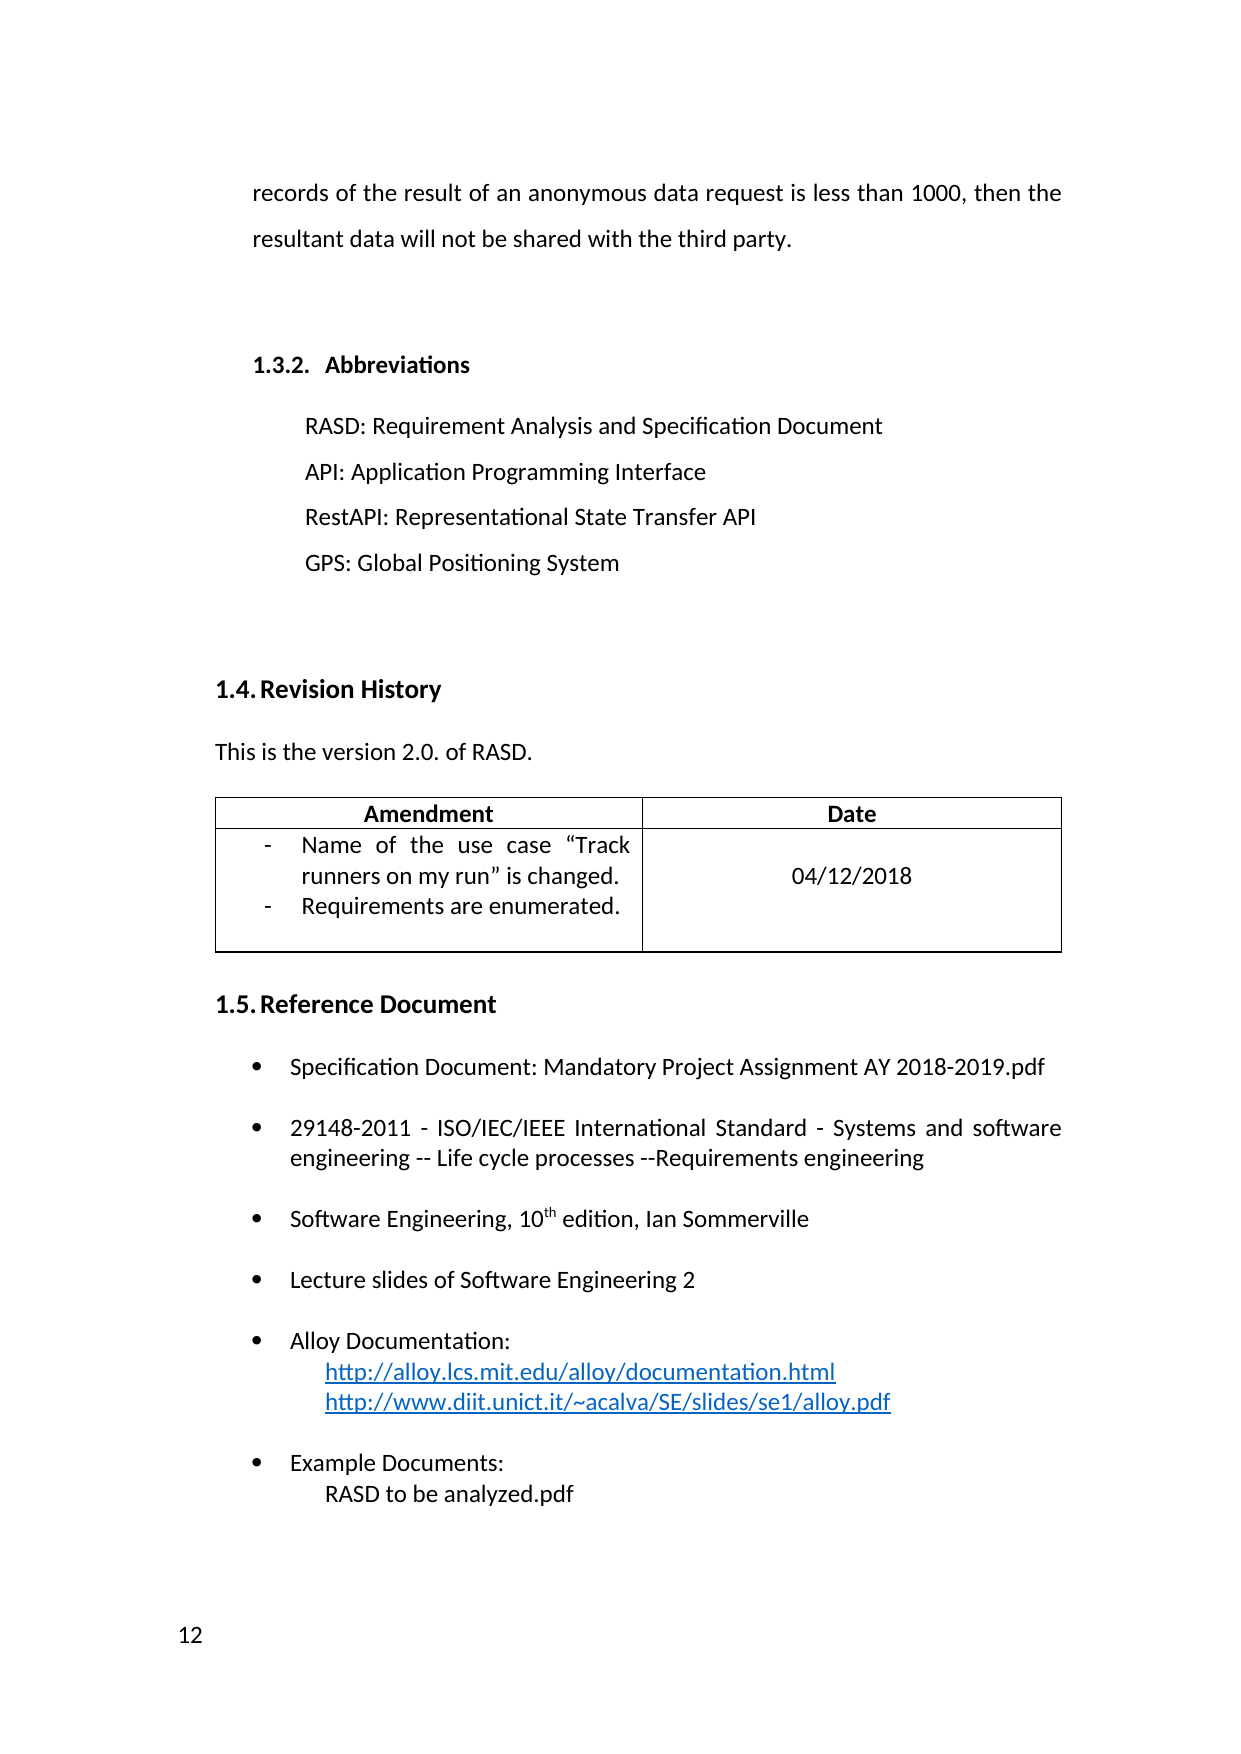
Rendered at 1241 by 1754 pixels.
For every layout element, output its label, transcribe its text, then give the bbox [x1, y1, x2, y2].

list 29148-2011 - ISO/IEC/IEEE International Standard - Systems and software engineering -- Life cycle processes --Requirements engineering [252, 1112, 1063, 1173]
list Lecture slides of Software Engineering 2 [252, 1264, 1063, 1295]
list GPS: Global Positioning System [305, 547, 1063, 578]
list Example Documents: [252, 1447, 1063, 1478]
table_cell Name of the use case “Track runners on my run” is changed. Requirements are enumerated. [216, 829, 642, 951]
list API: Application Programming Interface [305, 456, 1063, 486]
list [215, 177, 1063, 253]
table_header Amendment [216, 798, 642, 828]
list Alloy Documentation: [252, 1325, 1063, 1356]
subtitle Abbreviations [252, 349, 1063, 379]
table_header Date [643, 798, 1061, 828]
text http://alloy.lcs.mit.edu/alloy/documentation.html [251, 1356, 1063, 1386]
list Software Engineering, 10th edition, Ian Sommerville [252, 1203, 1063, 1234]
list RASD to be analyzed.pdf [290, 1478, 1063, 1508]
list Specification Document: Mandatory Project Assignment AY 2018-2019.pdf [252, 1051, 1063, 1081]
text This is the version 2.0. of RASD. [215, 736, 1063, 766]
list RASD: Requirement Analysis and Specification Document [305, 410, 1063, 441]
text http://www.diit.unict.it/~acalva/SE/slides/se1/alloy.pdf [251, 1386, 1063, 1417]
table_cell 04/12/2018 [643, 829, 1061, 951]
list RestAPI: Representational State Transfer API [305, 502, 1063, 532]
subtitle Reference Document [215, 987, 1063, 1020]
subtitle Revision History [215, 672, 1063, 705]
